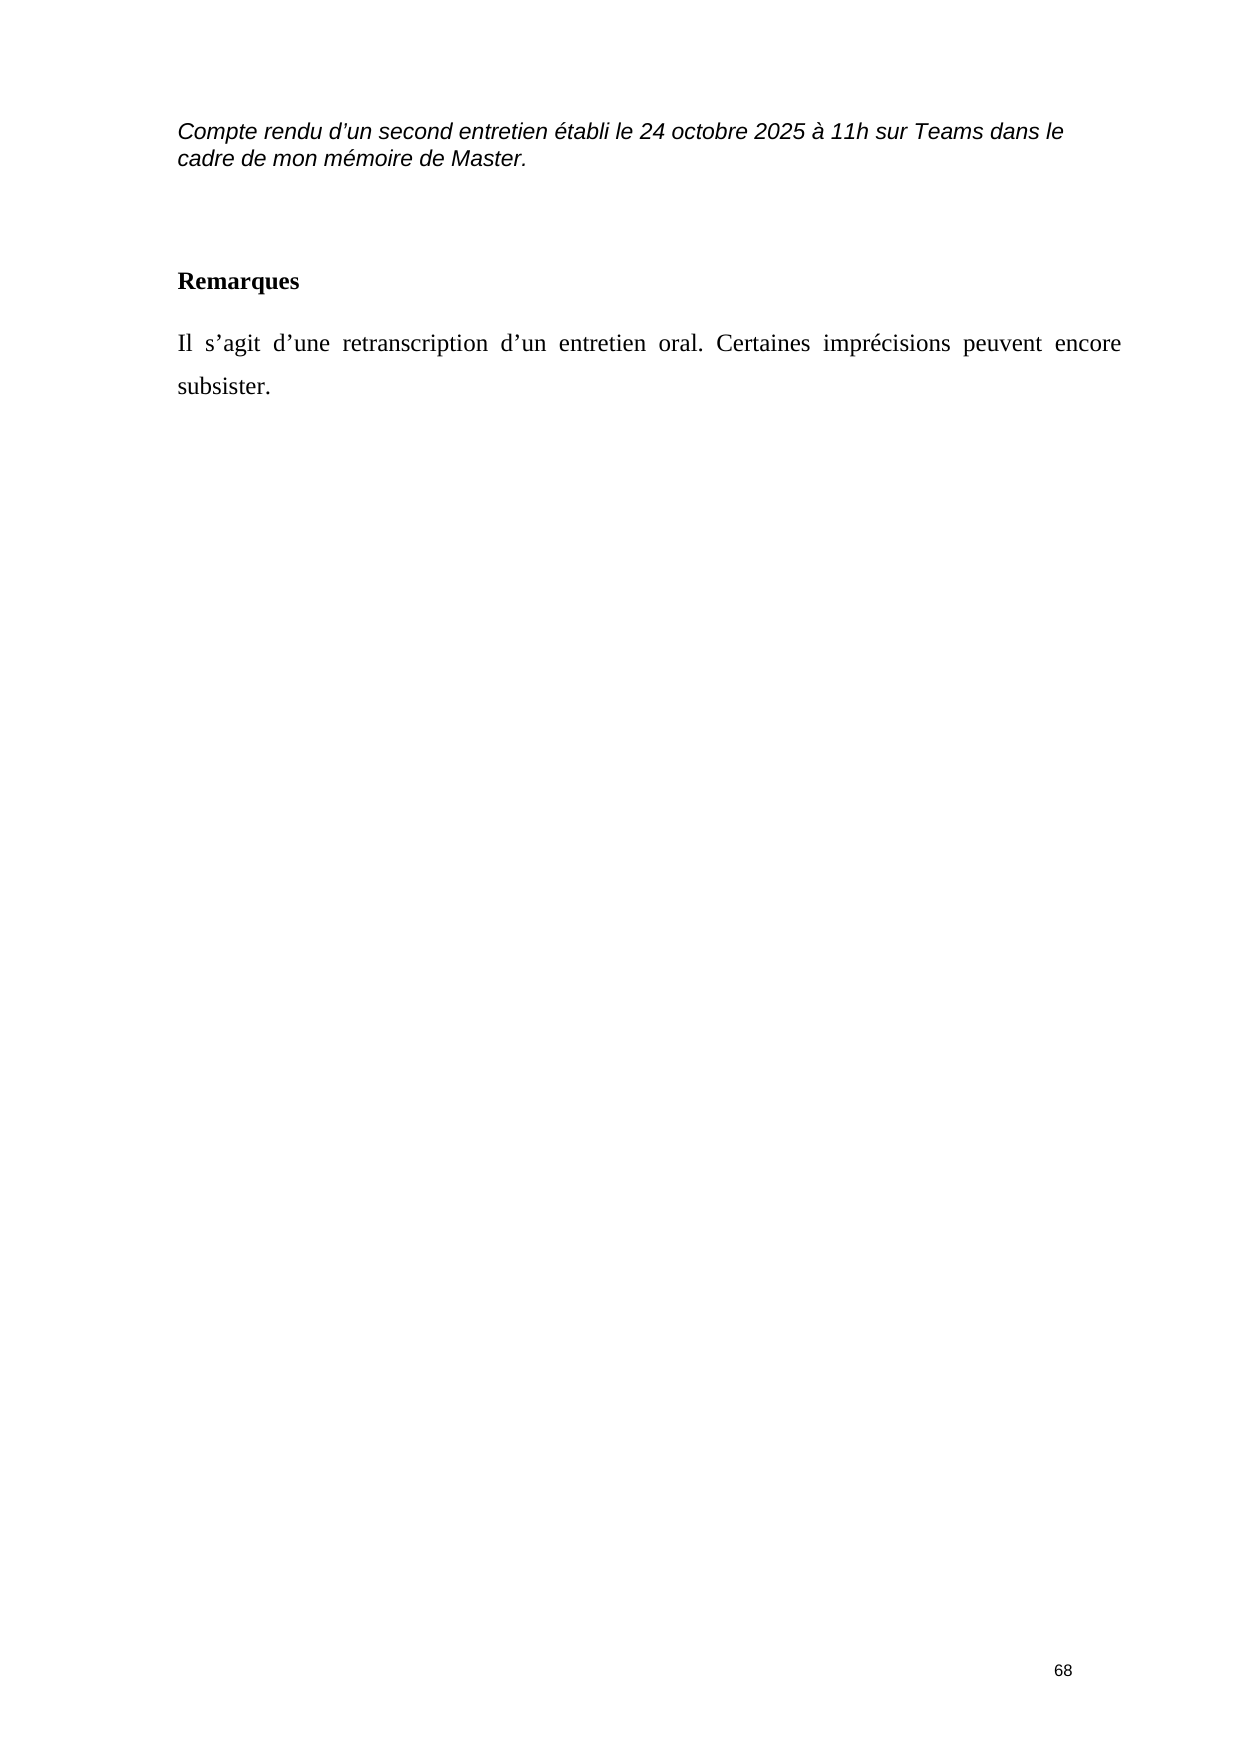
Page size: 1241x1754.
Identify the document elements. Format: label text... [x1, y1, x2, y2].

text Compte rendu d’un second entretien établi le 24 octobre 2025 à 11h sur Teams dans le cadre de mon mémoire de Master. [177, 118, 1122, 171]
text Il s’agit d’une retranscription d’un entretien oral. Certaines imprécisions peuvent encore subsister. [177, 328, 1122, 399]
text Remarques [177, 266, 1122, 294]
